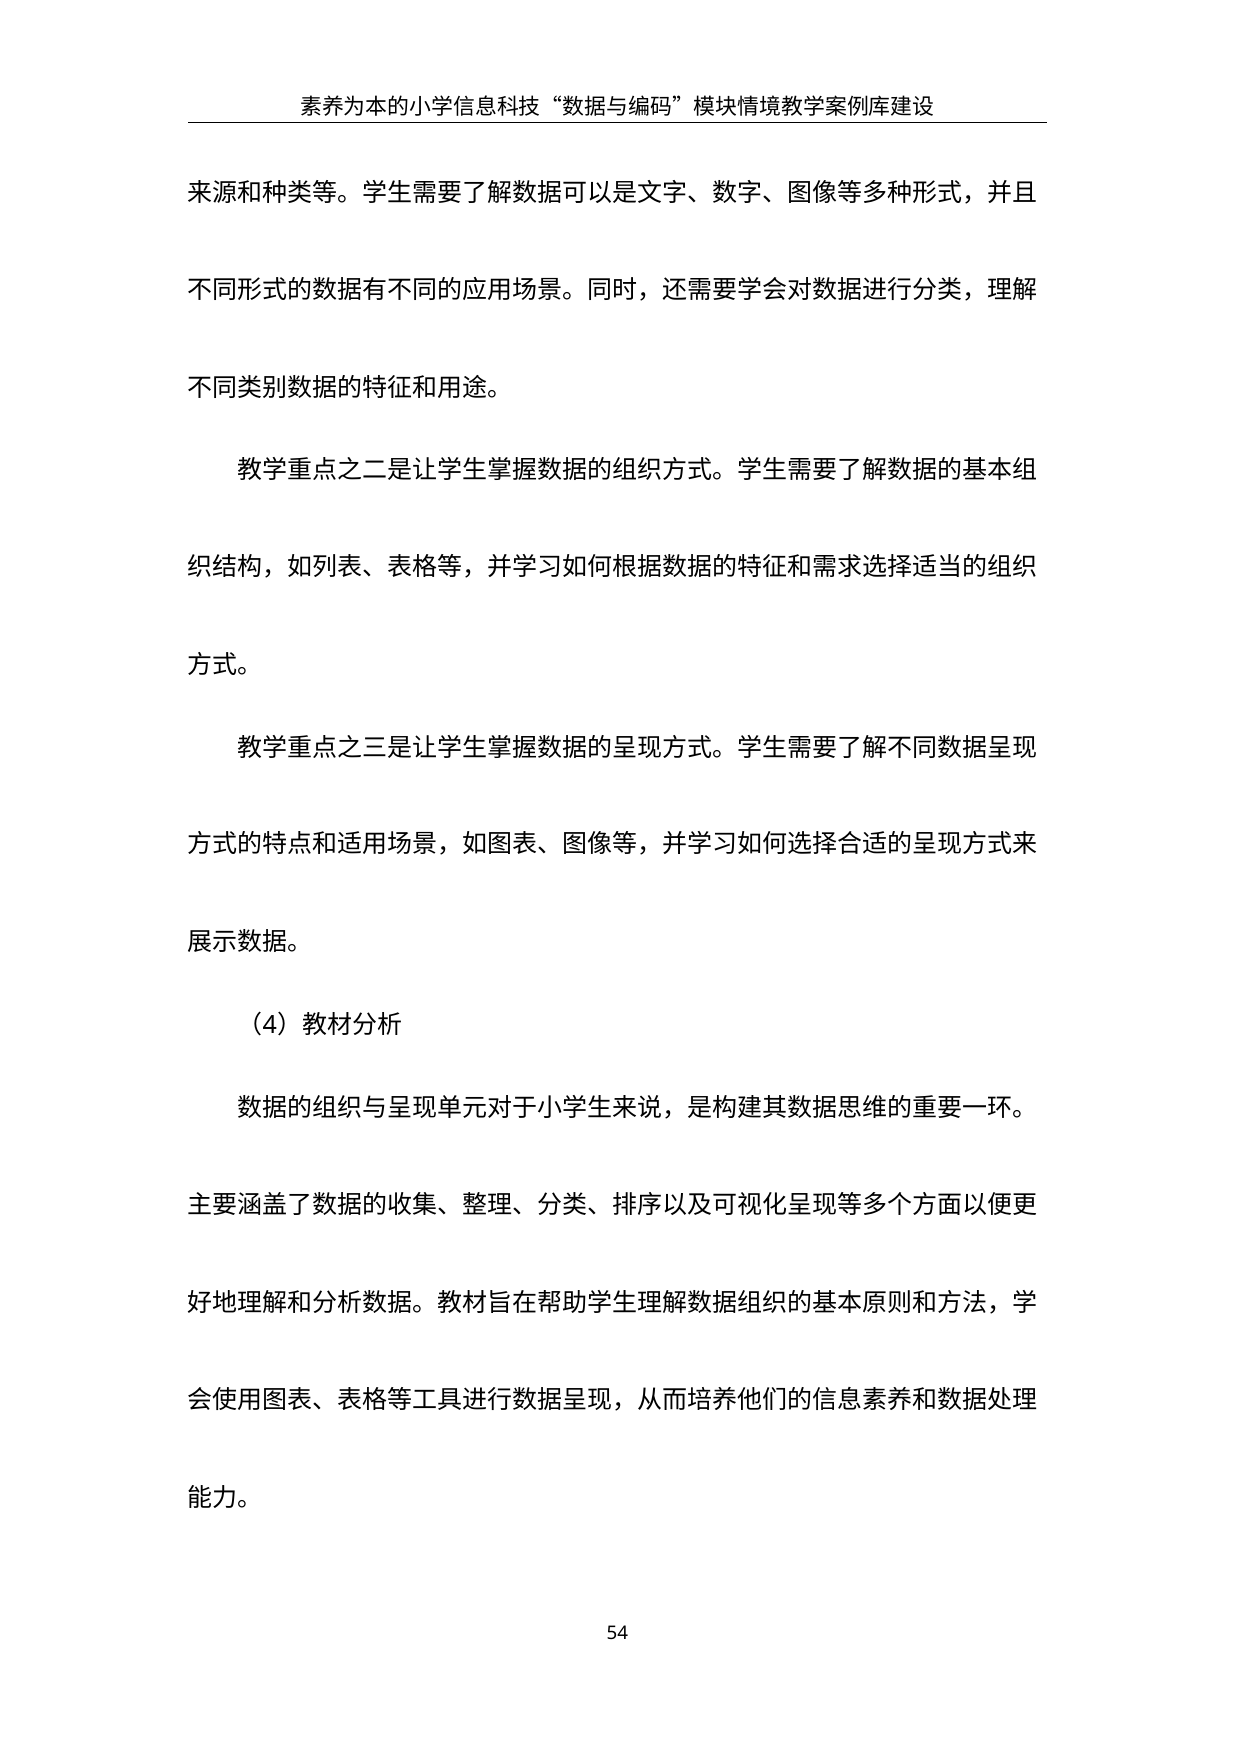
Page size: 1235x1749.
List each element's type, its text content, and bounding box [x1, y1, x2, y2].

text 教学重点之二是让学生掌握数据的组织方式。学生需要了解数据的基本组织结构，如列表、表格等，并学习如何根据数据的特征和需求选择适当的组织方式。 [187, 436, 1047, 696]
list （4）教材分析 [187, 990, 1047, 1055]
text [187, 159, 1047, 419]
text 数据的组织与呈现单元对于小学生来说，是构建其数据思维的重要一环。主要涵盖了数据的收集、整理、分类、排序以及可视化呈现等多个方面以便更好地理解和分析数据。教材旨在帮助学生理解数据组织的基本原则和方法，学会使用图表、表格等工具进行数据呈现，从而培养他们的信息素养和数据处理能力。 [187, 1073, 1047, 1528]
text 教学重点之三是让学生掌握数据的呈现方式。学生需要了解不同数据呈现方式的特点和适用场景，如图表、图像等，并学习如何选择合适的呈现方式来展示数据。 [187, 713, 1047, 973]
